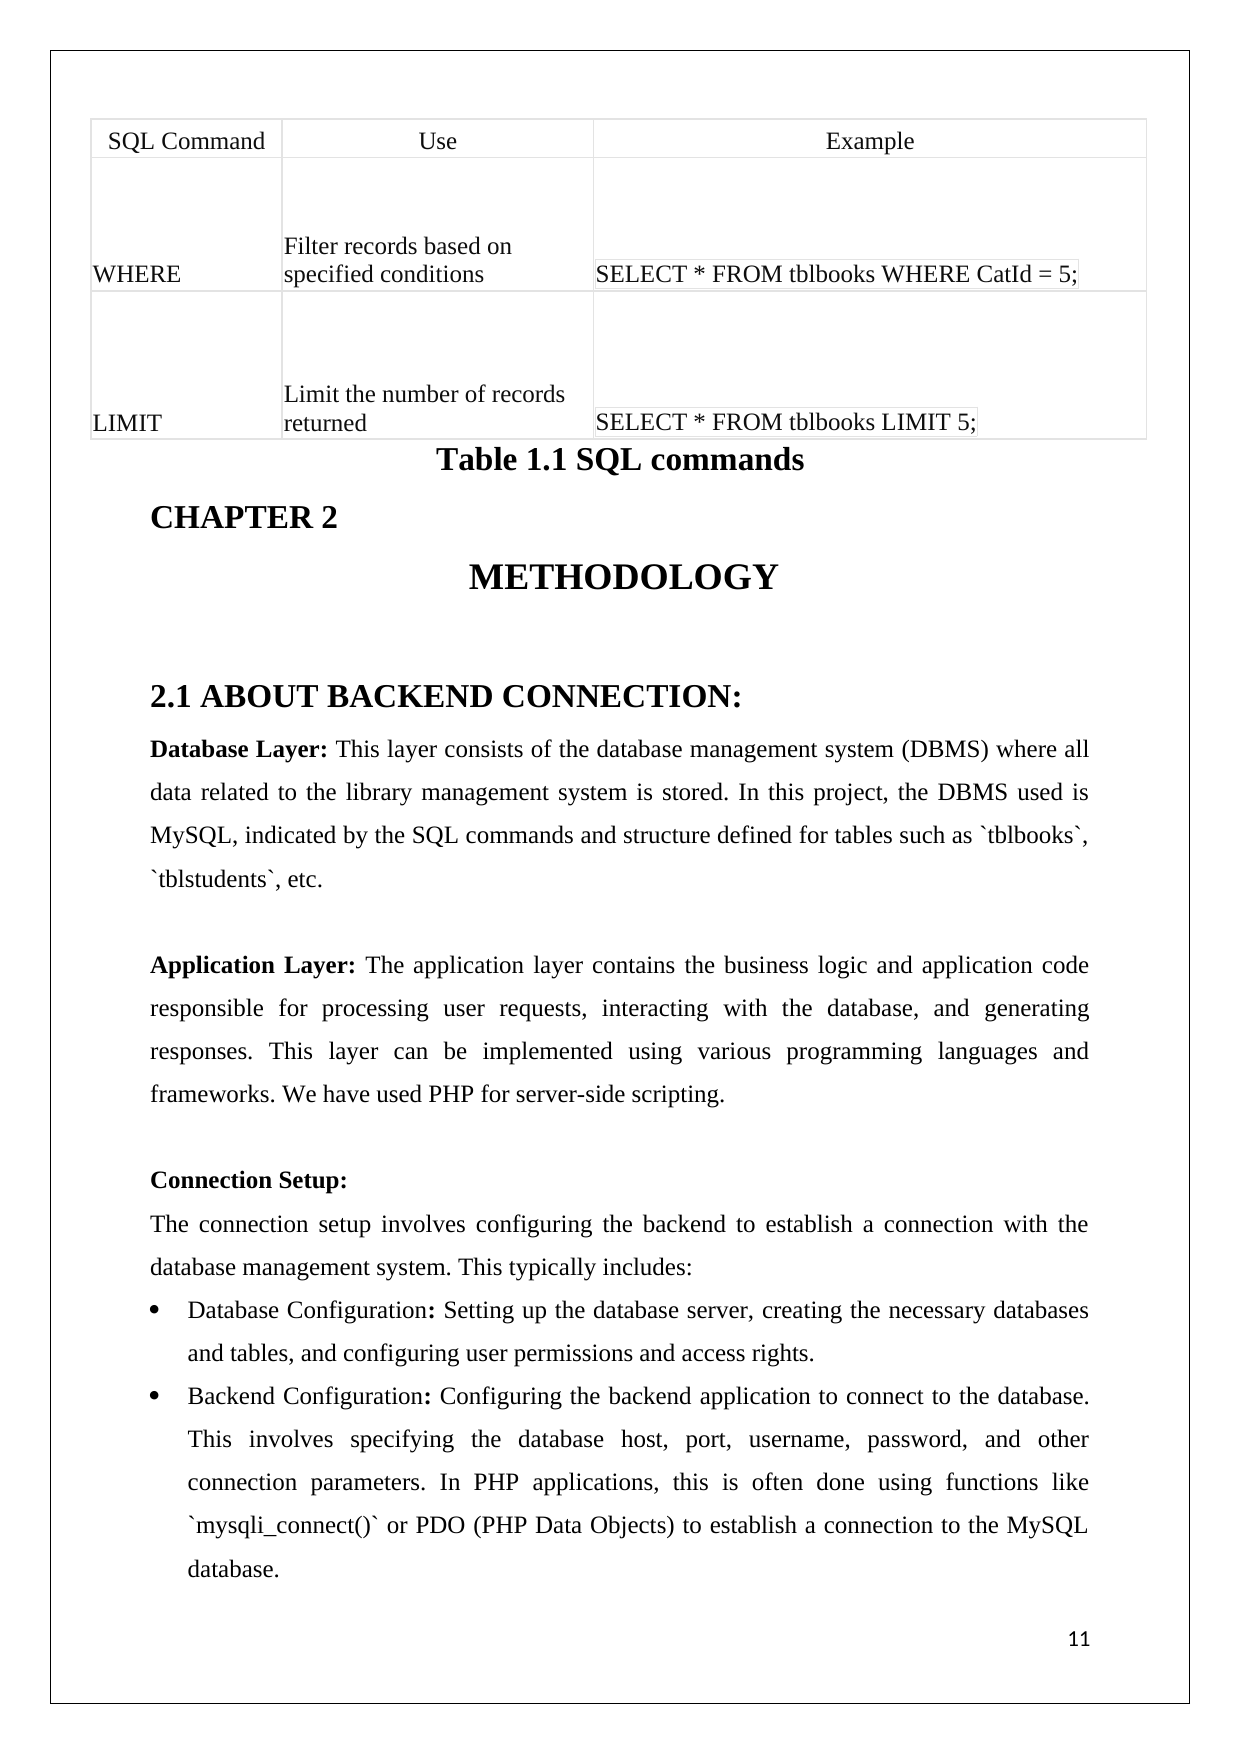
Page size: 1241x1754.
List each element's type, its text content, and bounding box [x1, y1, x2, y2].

table_header Use [283, 120, 593, 157]
text METHODOLOGY [150, 554, 1090, 598]
list Database Configuration: Setting up the database server, creating the necessary databases and tables, and configuring user permissions and access rights. [150, 1295, 1090, 1367]
table_cell Filter records based on specified conditions [283, 158, 593, 290]
table_cell Limit the number of records returned [283, 292, 593, 438]
text The connection setup involves configuring the backend to establish a connection with the database management system. This typically includes: [150, 1209, 1090, 1281]
text CHAPTER 2 [150, 497, 1090, 535]
text Table 1.1 SQL commands [150, 440, 1090, 478]
list Backend Configuration: Configuring the backend application to connect to the database. This involves specifying the database host, port, username, password, and other connection parameters. In PHP applications, this is often done using functions like `mysqli_connect()` or PDO (PHP Data Objects) to establish a connection to the MySQL database. [150, 1381, 1090, 1582]
text Application Layer: The application layer contains the business logic and application code responsible for processing user requests, interacting with the database, and generating responses. This layer can be implemented using various programming languages and frameworks. We have used PHP for server-side scripting. [150, 950, 1090, 1108]
table_header SQL Command [92, 120, 281, 157]
table_cell LIMIT [92, 292, 281, 438]
text 2.1 ABOUT BACKEND CONNECTION: [150, 677, 1090, 715]
table_cell SELECT * FROM tblbooks LIMIT 5; [594, 292, 1146, 438]
table_header Example [594, 120, 1146, 157]
text Database Layer: This layer consists of the database management system (DBMS) where all data related to the library management system is stored. In this project, the DBMS used is MySQL, indicated by the SQL commands and structure defined for tables such as `tblbooks`, `tblstudents`, etc. [150, 734, 1090, 892]
text Connection Setup: [150, 1166, 1090, 1194]
table_cell SELECT * FROM tblbooks WHERE CatId = 5; [594, 158, 1146, 290]
table_cell WHERE [92, 158, 281, 290]
